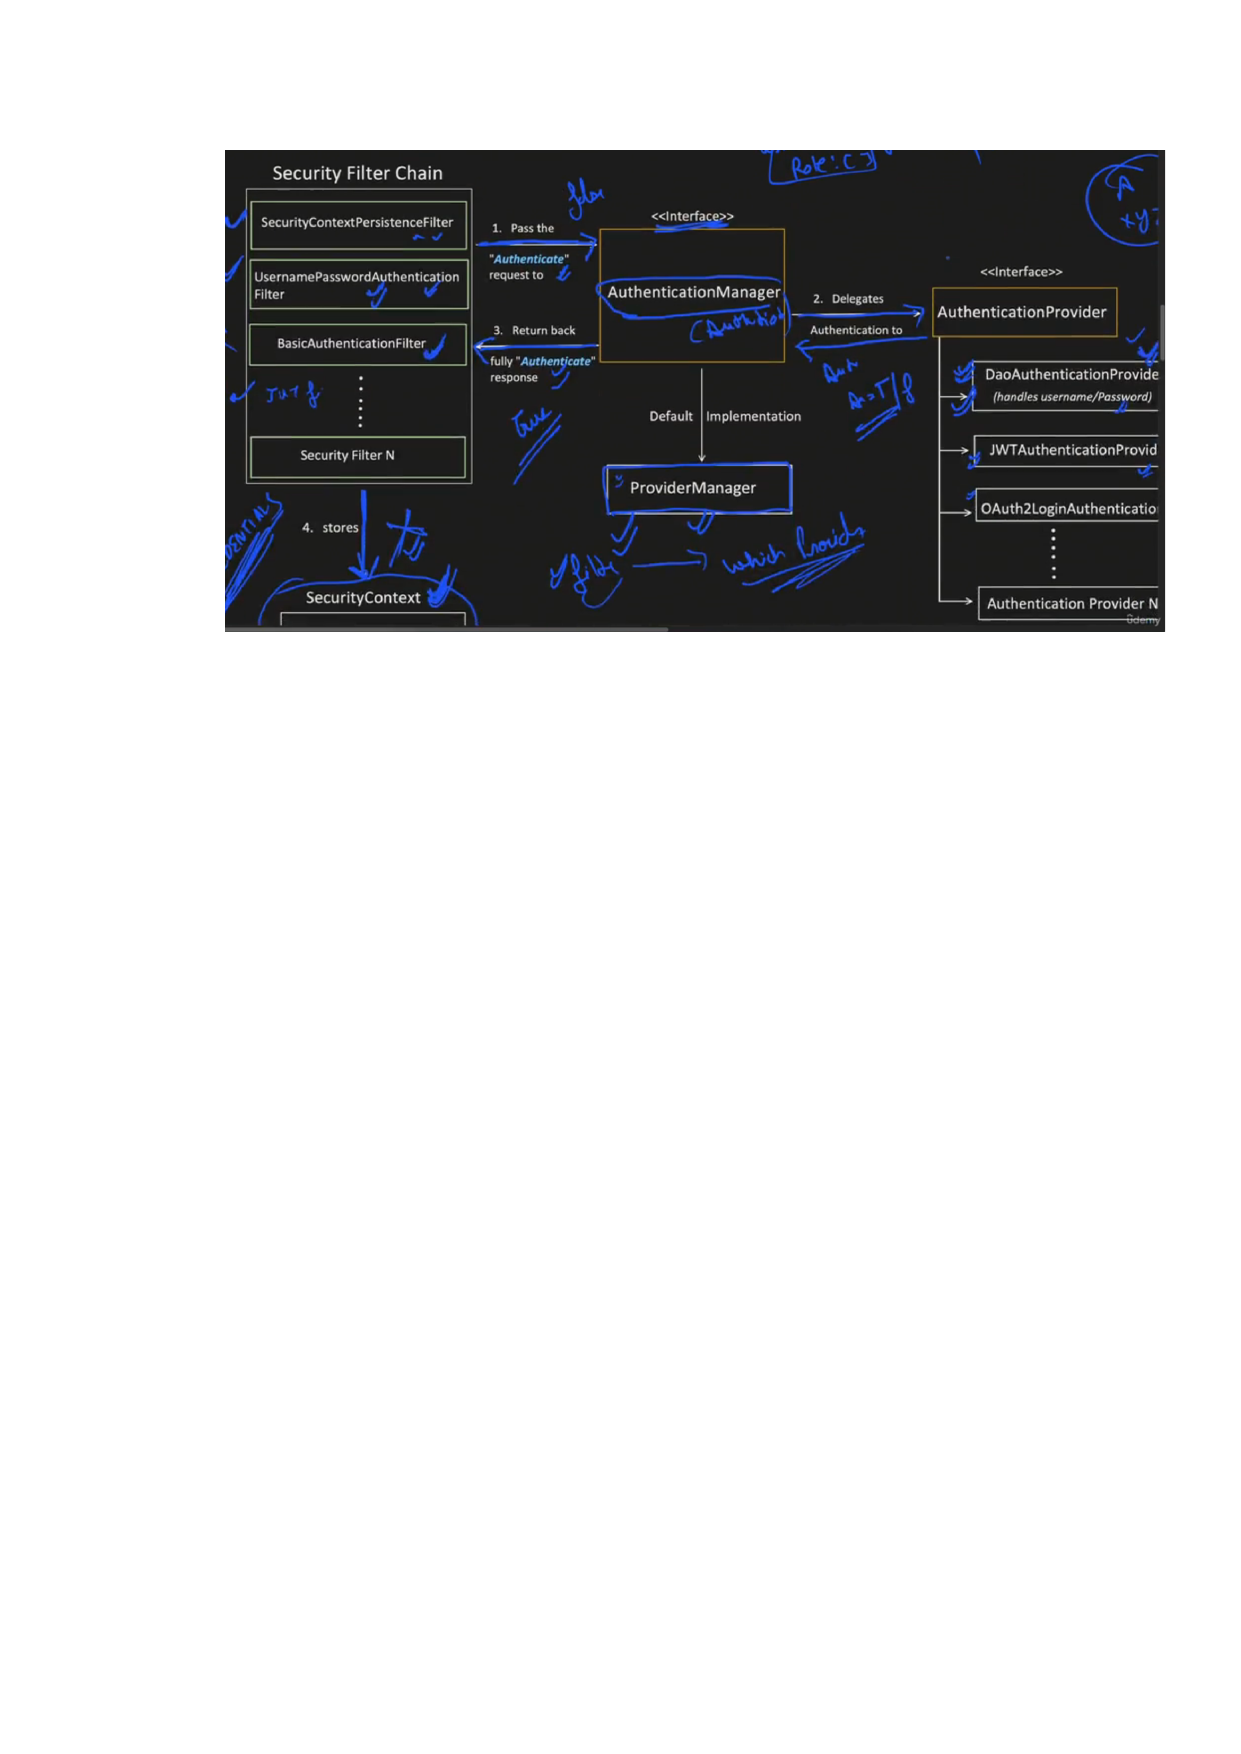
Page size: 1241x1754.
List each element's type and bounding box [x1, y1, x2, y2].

picture [225, 150, 1166, 632]
